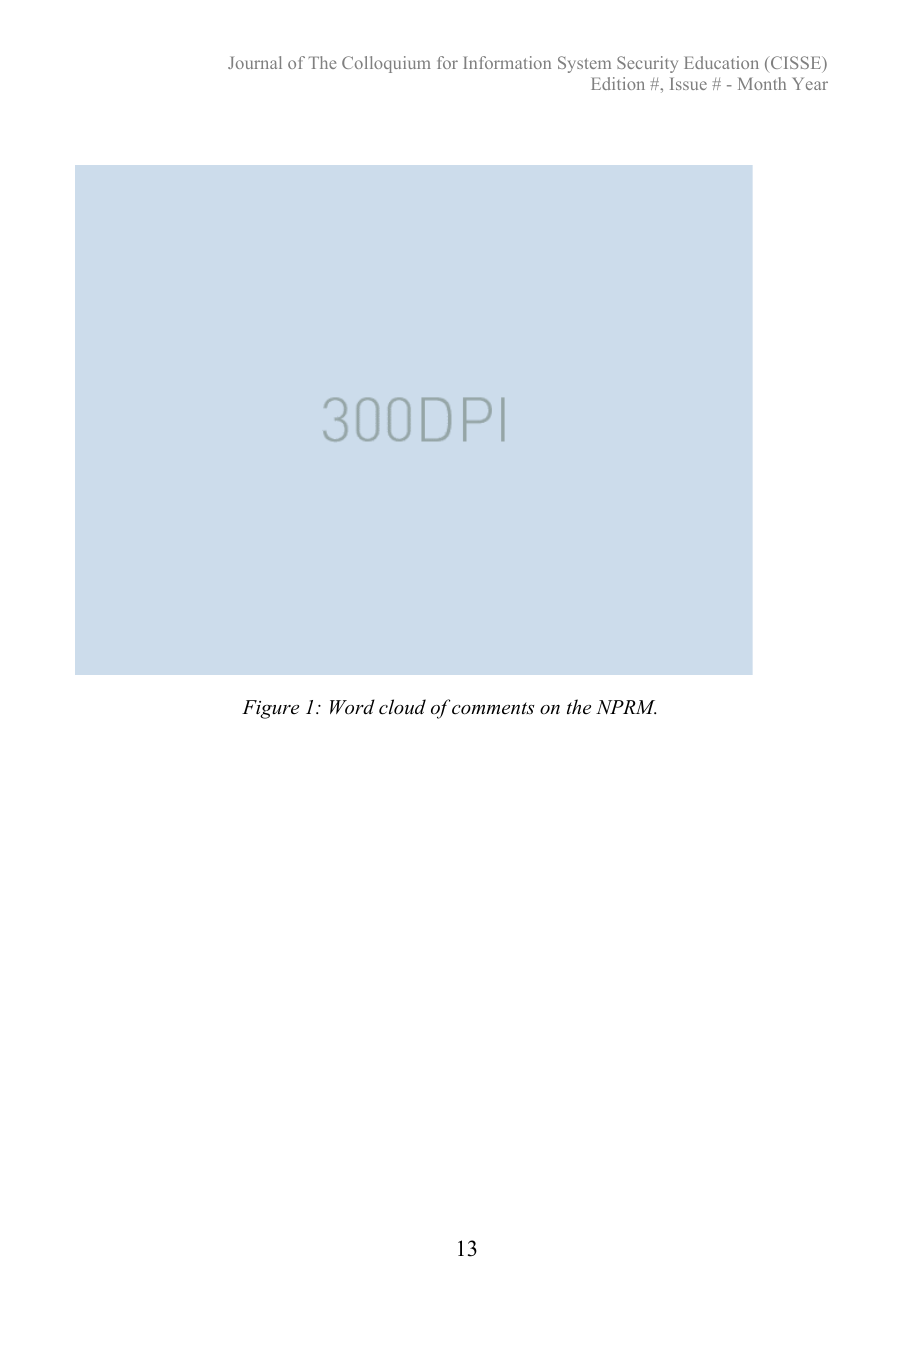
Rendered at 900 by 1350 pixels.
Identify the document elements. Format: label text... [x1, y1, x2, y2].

picture [75, 165, 753, 675]
text Figure 1: Word cloud of comments on the NPRM. [75, 696, 828, 719]
